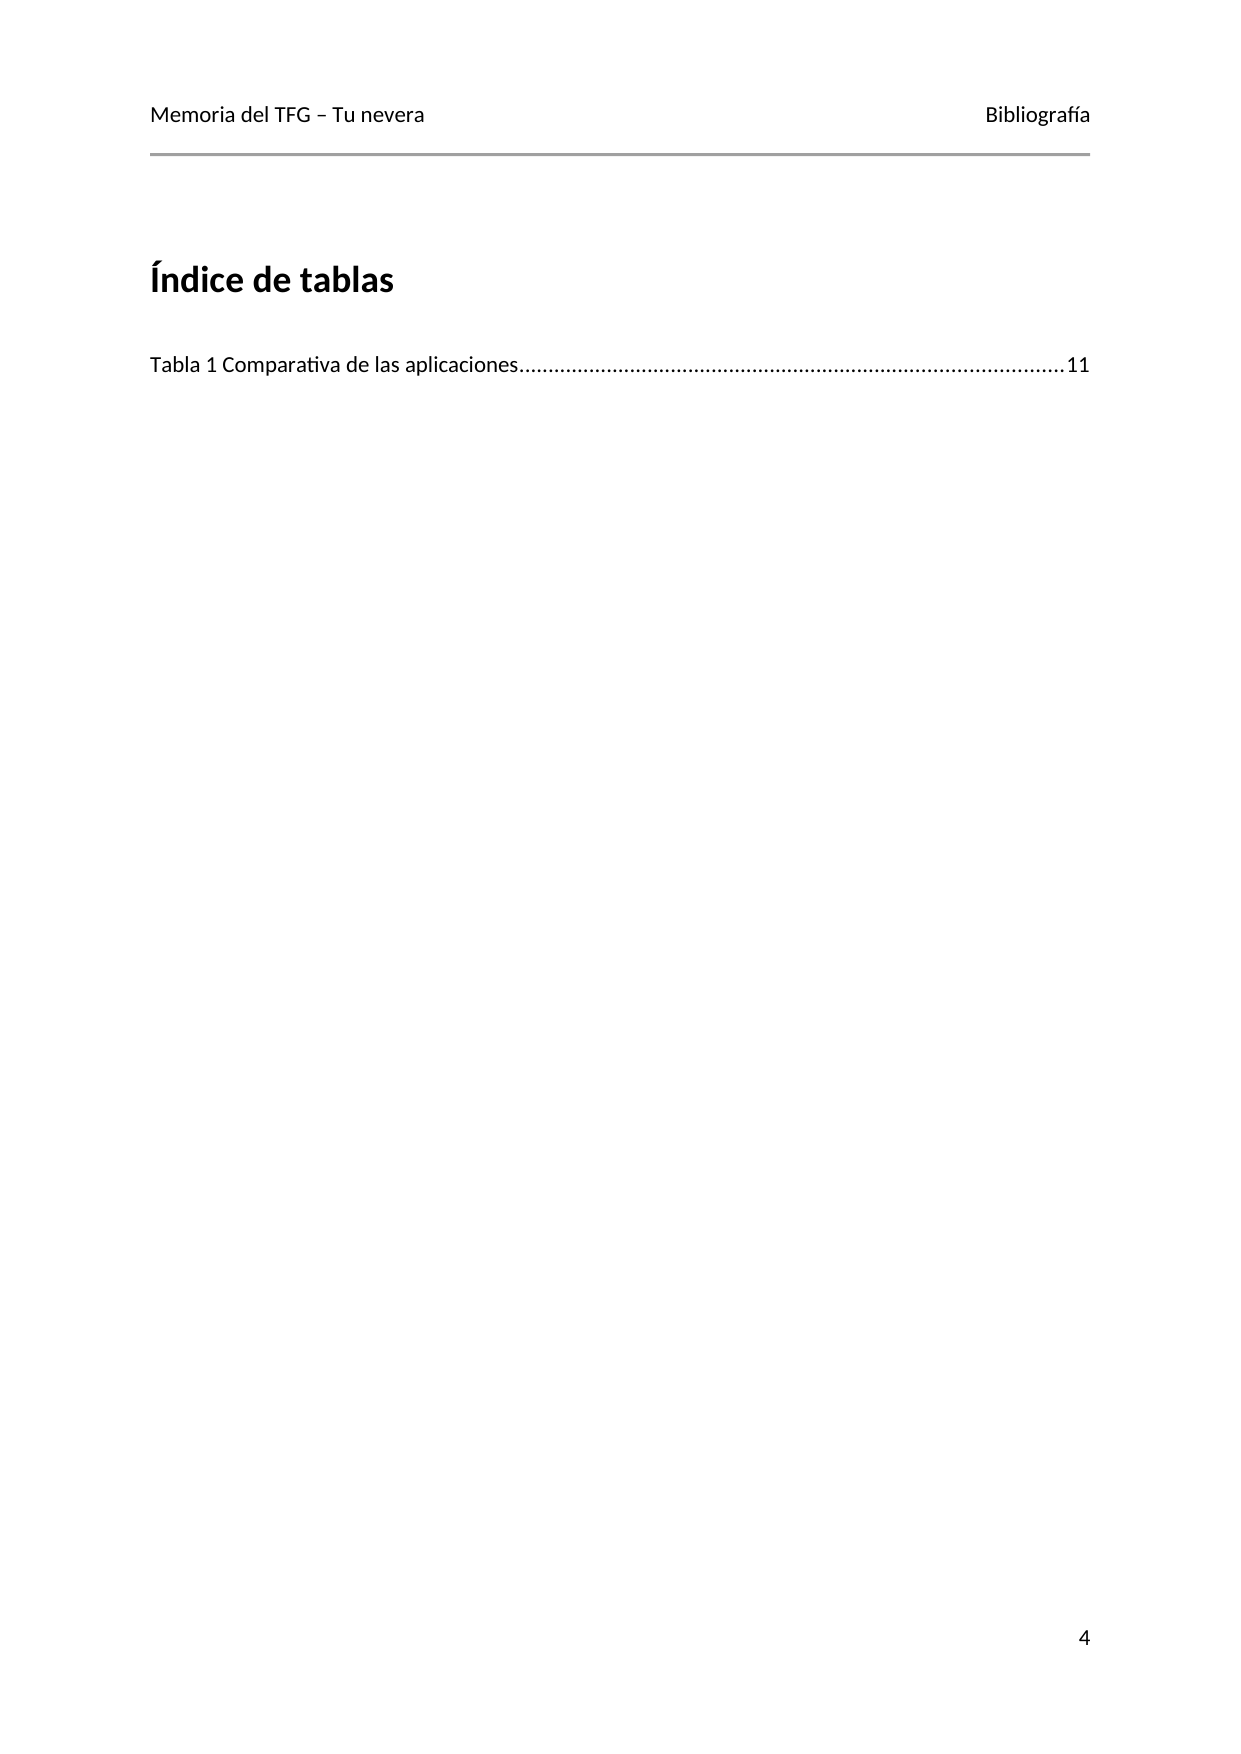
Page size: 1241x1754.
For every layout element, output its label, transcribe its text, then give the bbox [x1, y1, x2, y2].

subtitle Índice de tablas [150, 256, 1090, 302]
text Tabla 1 Comparativa de las aplicaciones 11 [150, 350, 1090, 378]
